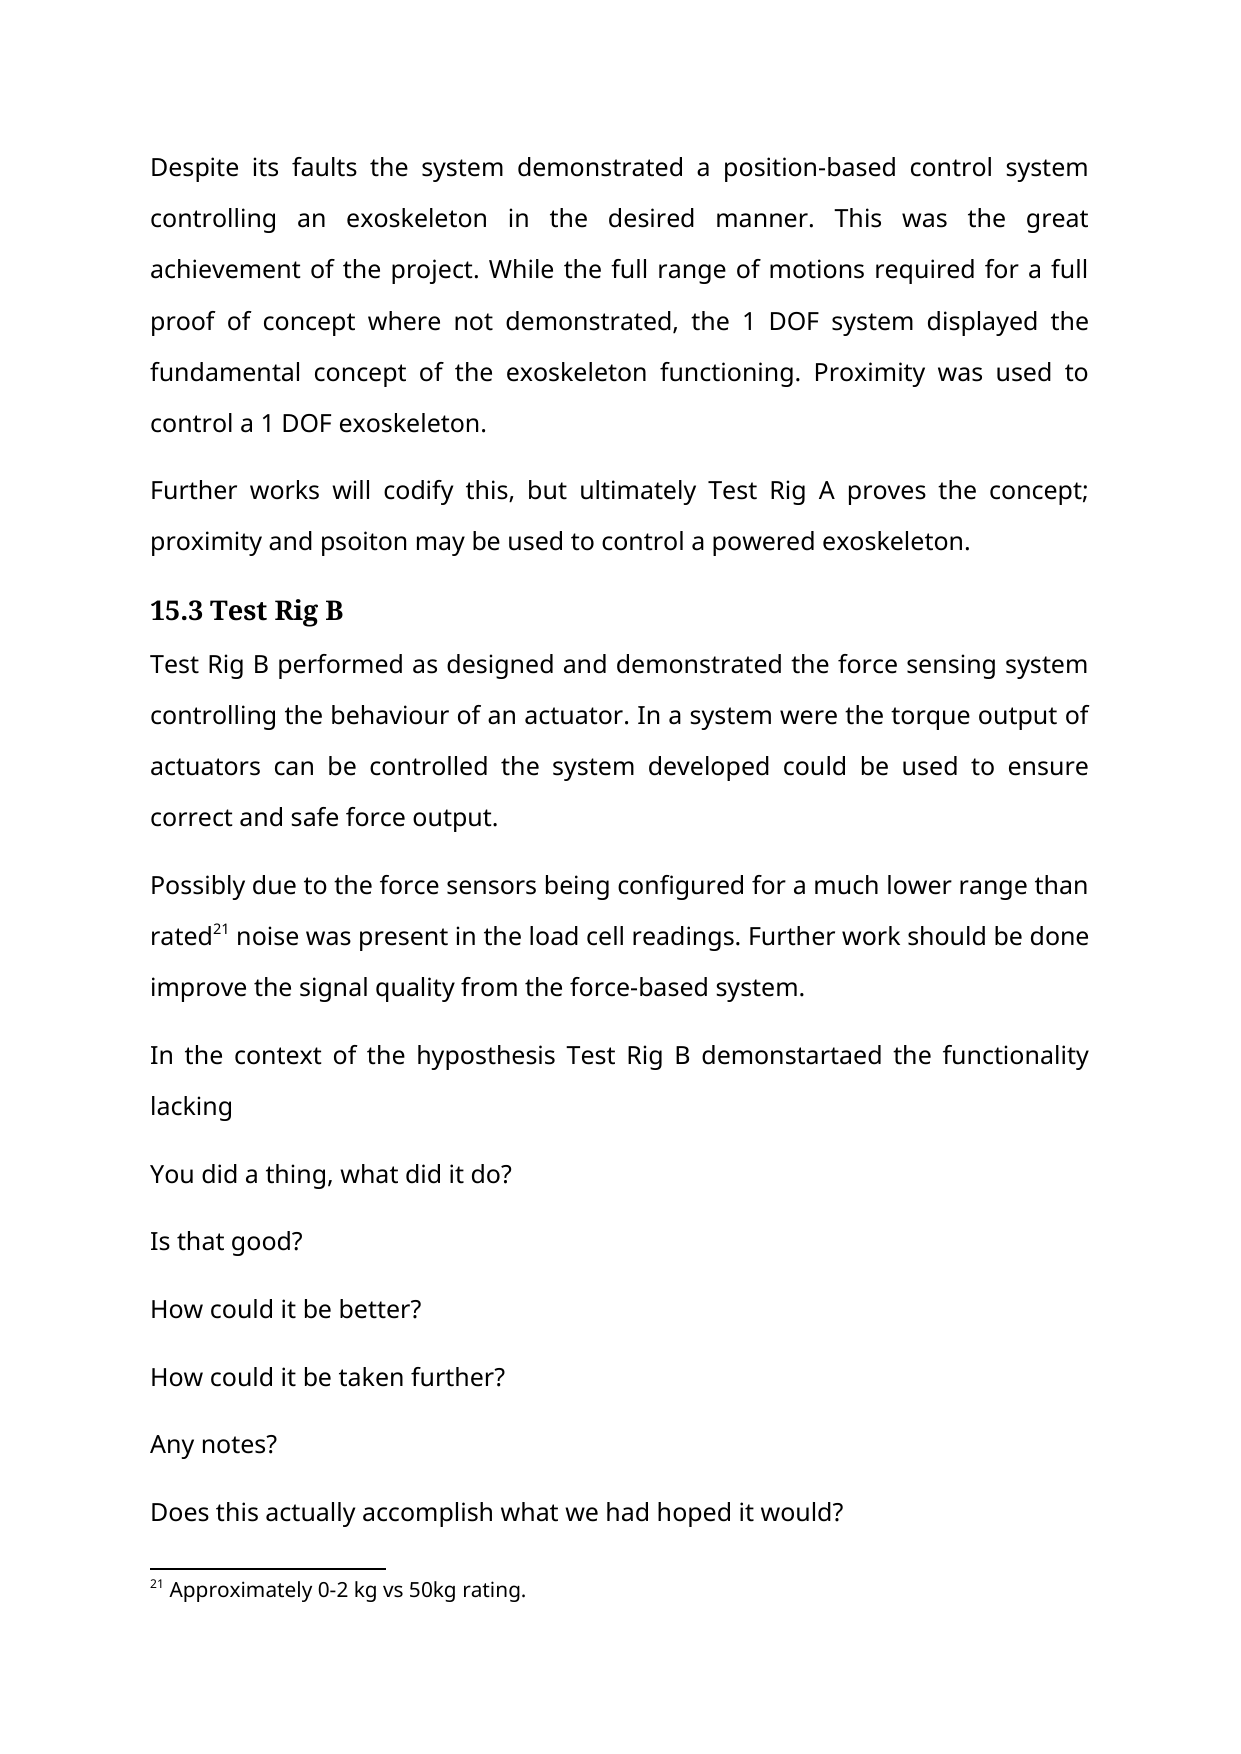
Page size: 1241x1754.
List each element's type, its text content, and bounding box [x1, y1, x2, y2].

subtitle Test Rig B [150, 592, 1090, 628]
text Test Rig B performed as designed and demonstrated the force sensing system controlling the behaviour of an actuator. In a system were the torque output of actuators can be controlled the system developed could be used to ensure correct and safe force output. [150, 647, 1090, 834]
text Further works will codify this, but ultimately Test Rig A proves the concept; proximity and psoiton may be used to control a powered exoskeleton. [150, 473, 1090, 558]
text Is that good? [150, 1224, 1090, 1258]
text Any notes? [150, 1427, 1090, 1461]
text How could it be taken further? [150, 1359, 1090, 1393]
text In the context of the hyposthesis Test Rig B demonstartaed the functionality lacking [150, 1038, 1090, 1123]
text Despite its faults the system demonstrated a position-based control system controlling an exoskeleton in the desired manner. This was the great achievement of the project. While the full range of motions required for a full proof of concept where not demonstrated, the 1 DOF system displayed the fundamental concept of the exoskeleton functioning. Proximity was used to control a 1 DOF exoskeleton. [150, 150, 1090, 439]
text Does this actually accomplish what we had hoped it would? [150, 1495, 1090, 1529]
text Possibly due to the force sensors being configured for a much lower range than rated noise was present in the load cell readings. Further work should be done improve the signal quality from the force-based system. [150, 868, 1090, 1004]
text How could it be better? [150, 1292, 1090, 1326]
text You did a thing, what did it do? [150, 1156, 1090, 1190]
